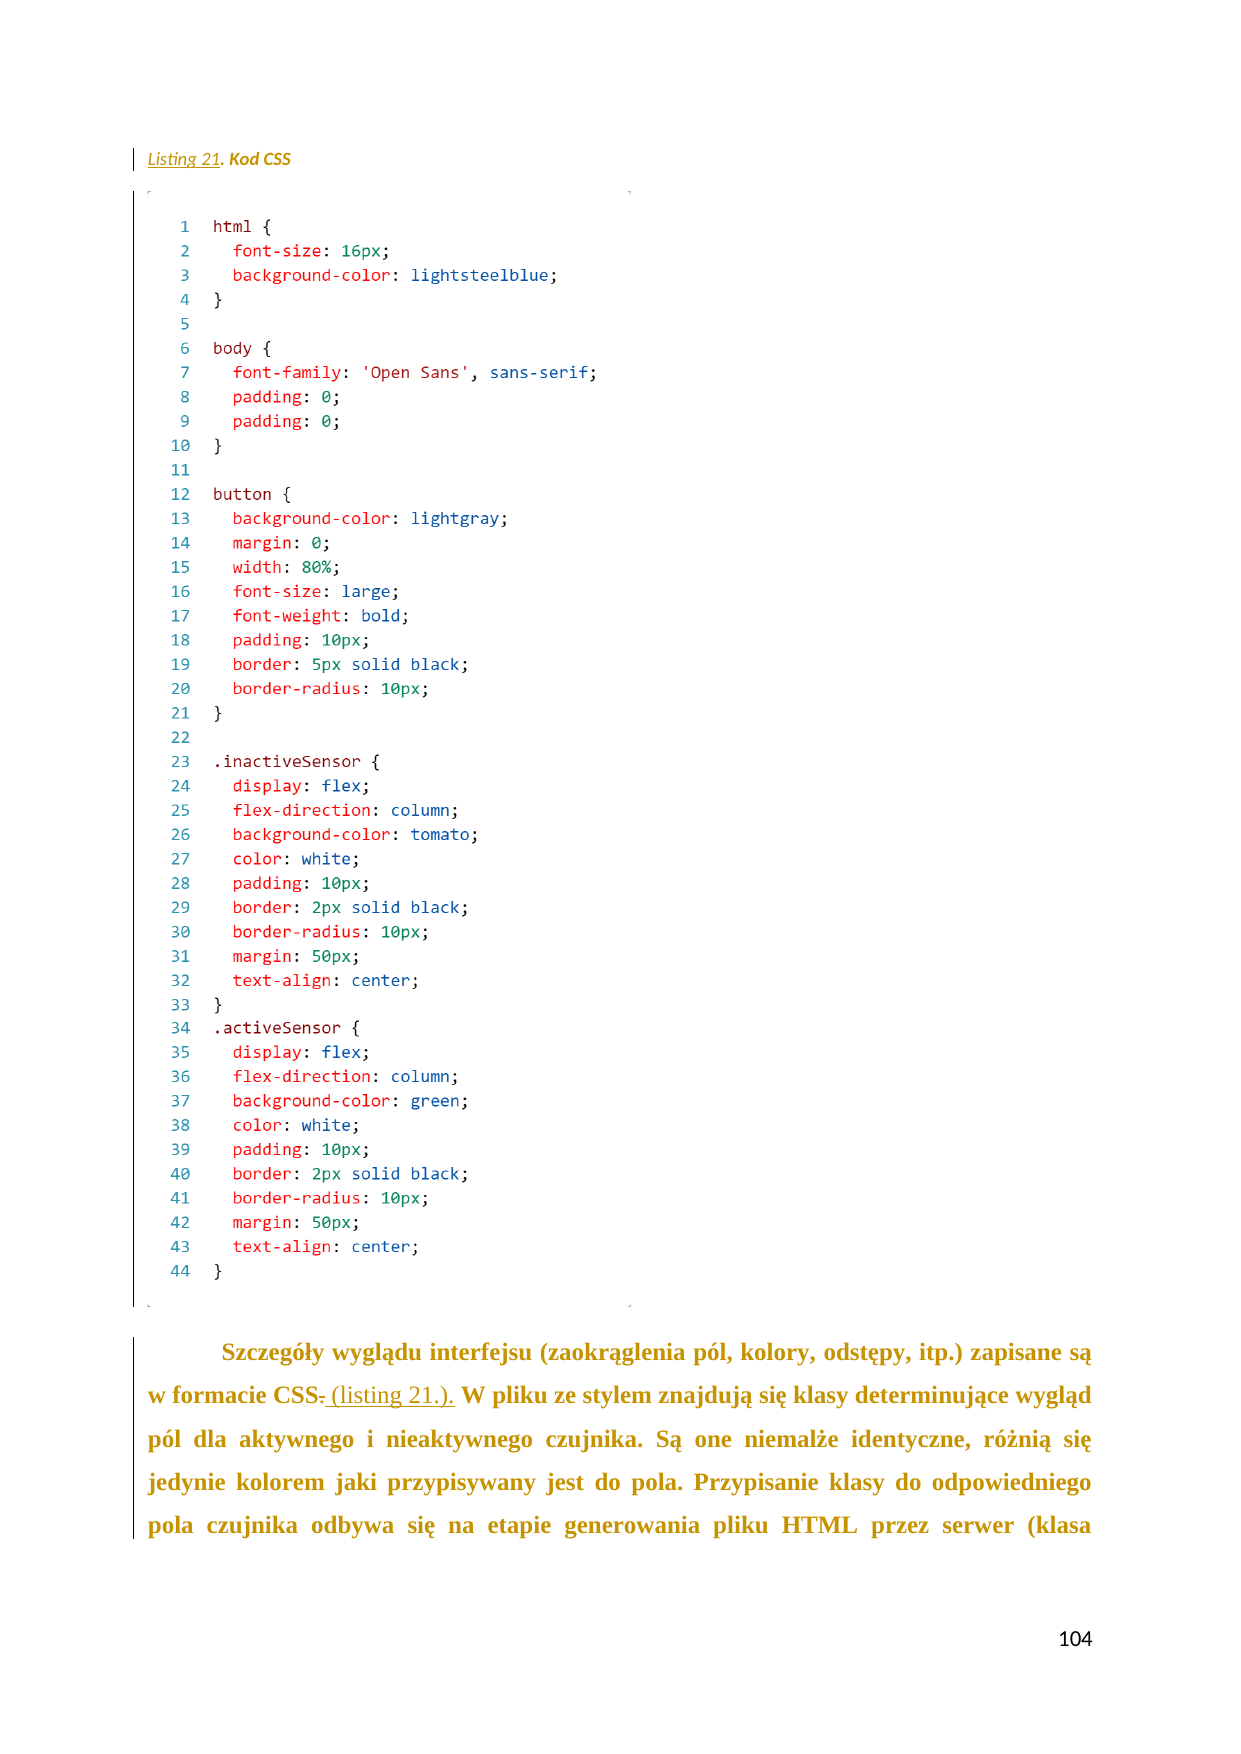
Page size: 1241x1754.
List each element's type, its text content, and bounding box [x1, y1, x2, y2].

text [148, 1337, 1093, 1539]
picture [147, 191, 631, 1307]
text . Kod CSS [148, 148, 1093, 171]
